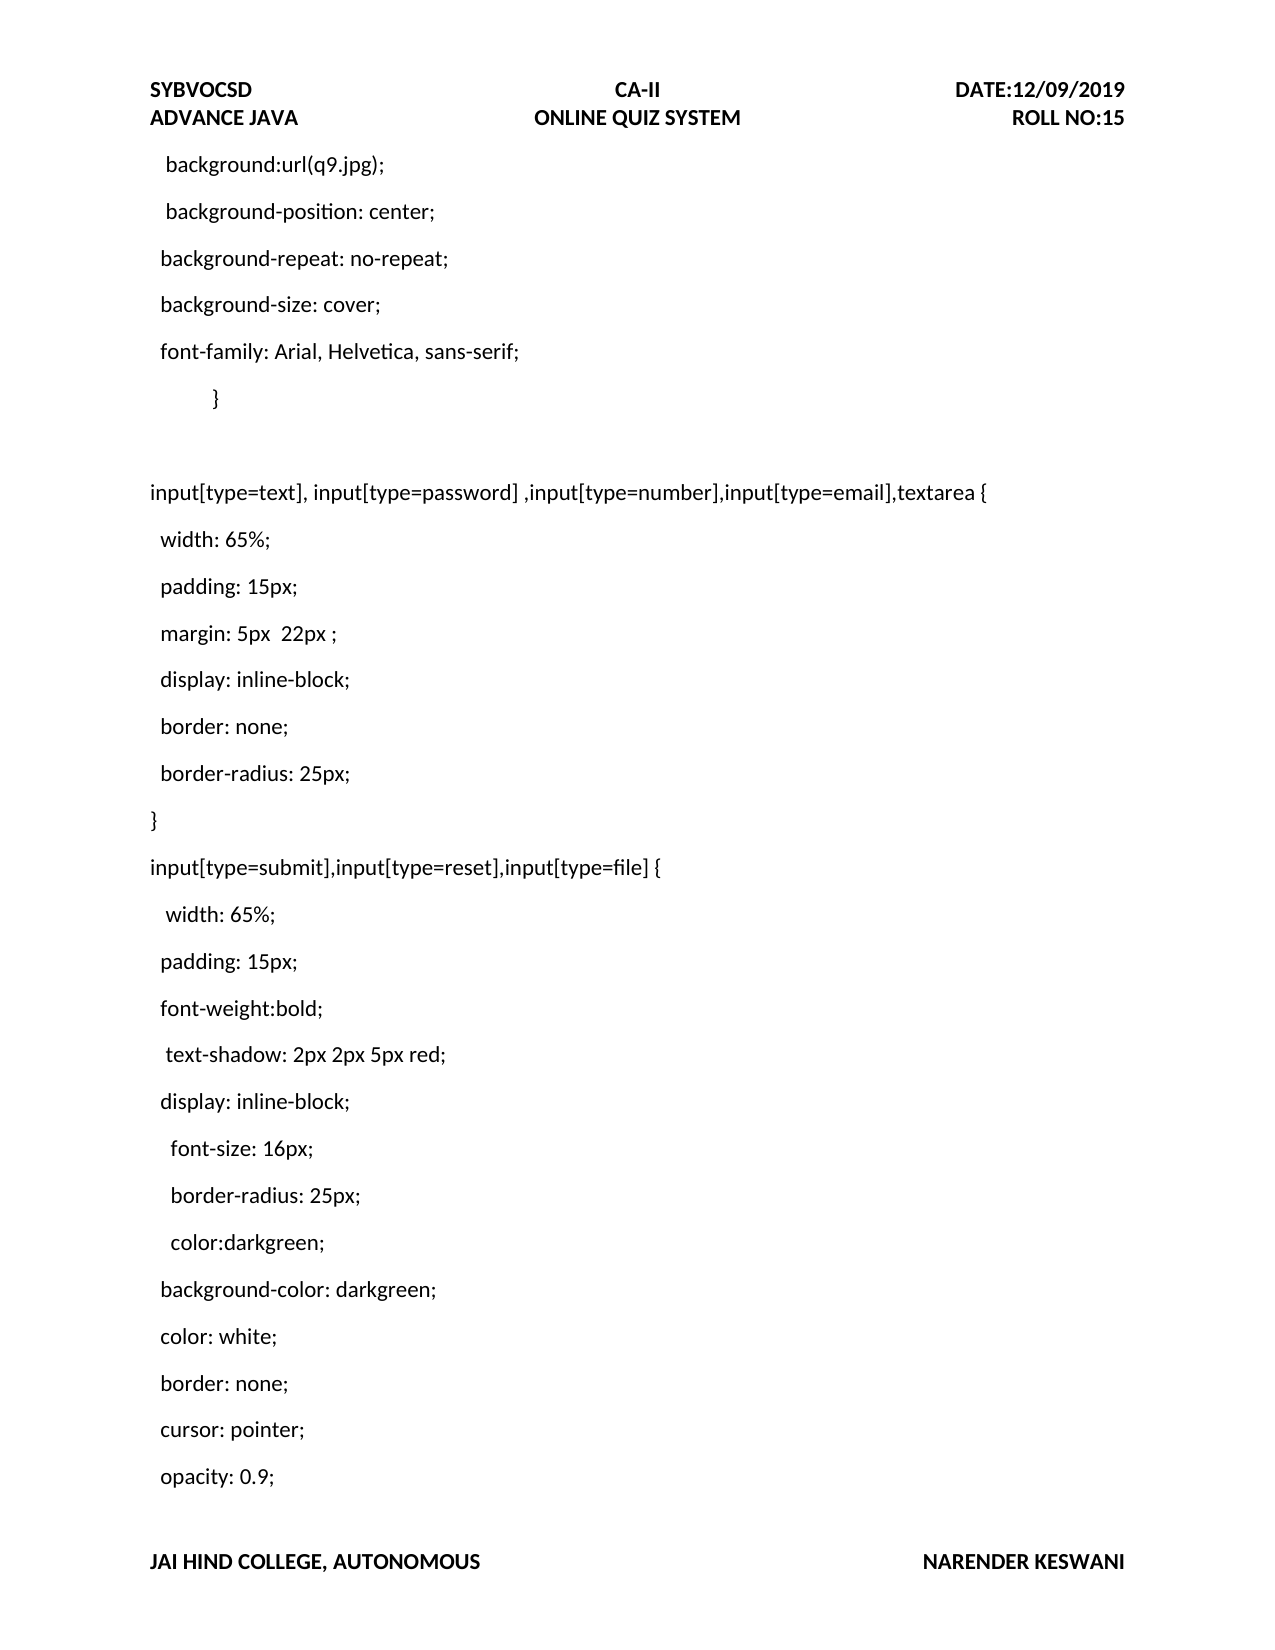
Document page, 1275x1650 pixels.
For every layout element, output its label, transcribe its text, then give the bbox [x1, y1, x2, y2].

text background-position: center; [150, 197, 1125, 225]
text cursor: pointer; [150, 1416, 1125, 1444]
text font-size: 16px; [150, 1134, 1125, 1162]
text width: 65%; [150, 525, 1125, 553]
text color: white; [150, 1322, 1125, 1350]
text } [150, 806, 1125, 834]
text border: none; [150, 712, 1125, 741]
text background-repeat: no-repeat; [150, 244, 1125, 272]
text background-color: darkgreen; [150, 1275, 1125, 1303]
text input[type=submit],input[type=reset],input[type=file] { [150, 853, 1125, 881]
text padding: 15px; [150, 947, 1125, 975]
text opacity: 0.9; [150, 1462, 1125, 1491]
text background-size: cover; [150, 291, 1125, 319]
text width: 65%; [150, 900, 1125, 928]
text text-shadow: 2px 2px 5px red; [150, 1041, 1125, 1069]
text display: inline-block; [150, 666, 1125, 694]
text background:url(q9.jpg); [150, 150, 1125, 178]
text display: inline-block; [150, 1087, 1125, 1116]
text border-radius: 25px; [150, 1181, 1125, 1209]
text border-radius: 25px; [150, 759, 1125, 787]
text input[type=text], input[type=password] ,input[type=number],input[type=email],textarea { [150, 478, 1125, 506]
text color:darkgreen; [150, 1228, 1125, 1256]
text border: none; [150, 1369, 1125, 1397]
text } [150, 384, 1125, 412]
text margin: 5px 22px ; [150, 619, 1125, 647]
text font-family: Arial, Helvetica, sans-serif; [150, 337, 1125, 366]
text padding: 15px; [150, 572, 1125, 600]
text font-weight:bold; [150, 994, 1125, 1022]
